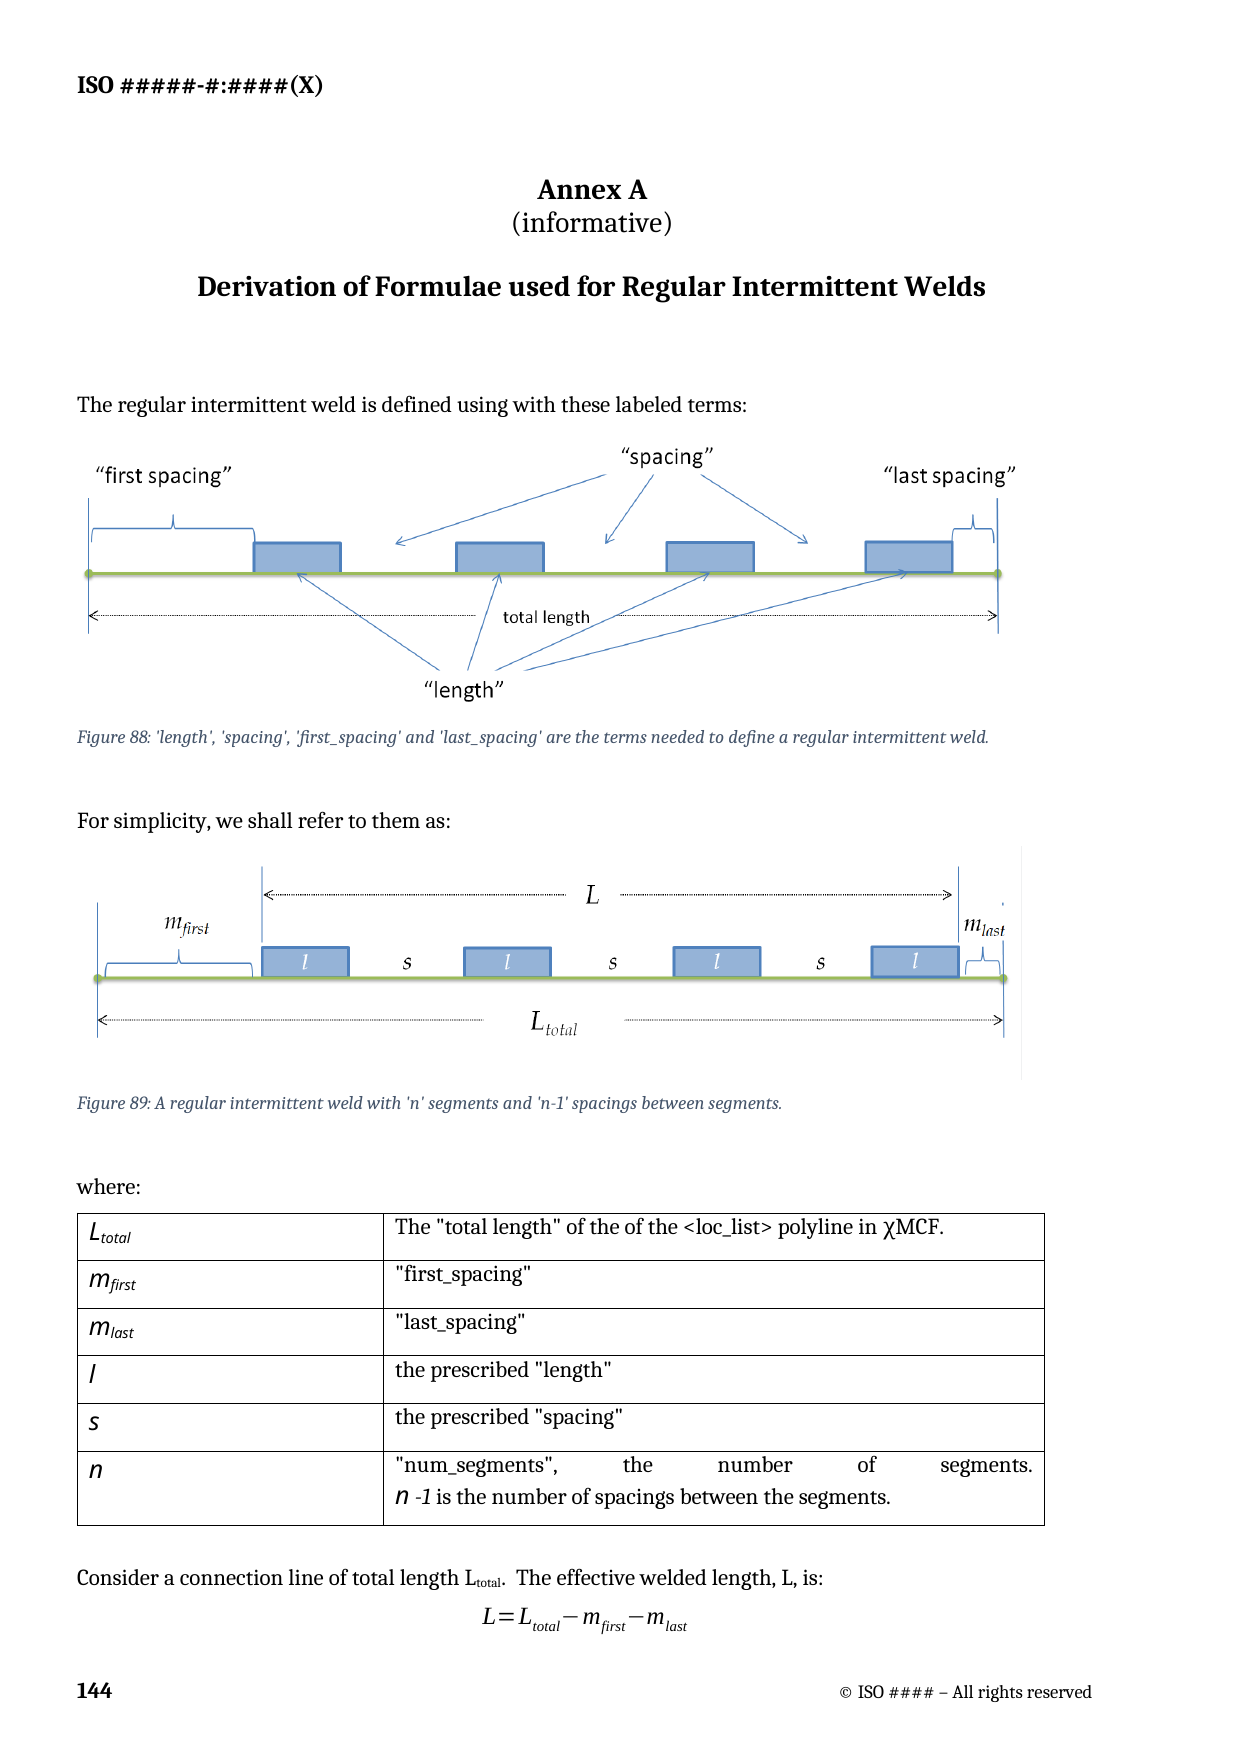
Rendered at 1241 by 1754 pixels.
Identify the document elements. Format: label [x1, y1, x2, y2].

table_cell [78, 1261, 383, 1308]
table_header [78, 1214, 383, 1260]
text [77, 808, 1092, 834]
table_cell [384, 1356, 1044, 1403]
picture [76, 430, 1022, 715]
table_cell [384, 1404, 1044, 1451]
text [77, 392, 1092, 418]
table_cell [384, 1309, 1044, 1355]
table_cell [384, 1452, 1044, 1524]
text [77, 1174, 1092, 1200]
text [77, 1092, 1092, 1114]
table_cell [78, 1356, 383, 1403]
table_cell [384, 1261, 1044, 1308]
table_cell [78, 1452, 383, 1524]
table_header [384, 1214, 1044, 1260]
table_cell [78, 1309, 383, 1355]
picture [76, 846, 1022, 1080]
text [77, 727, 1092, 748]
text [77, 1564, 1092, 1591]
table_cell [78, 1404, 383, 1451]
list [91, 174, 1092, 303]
